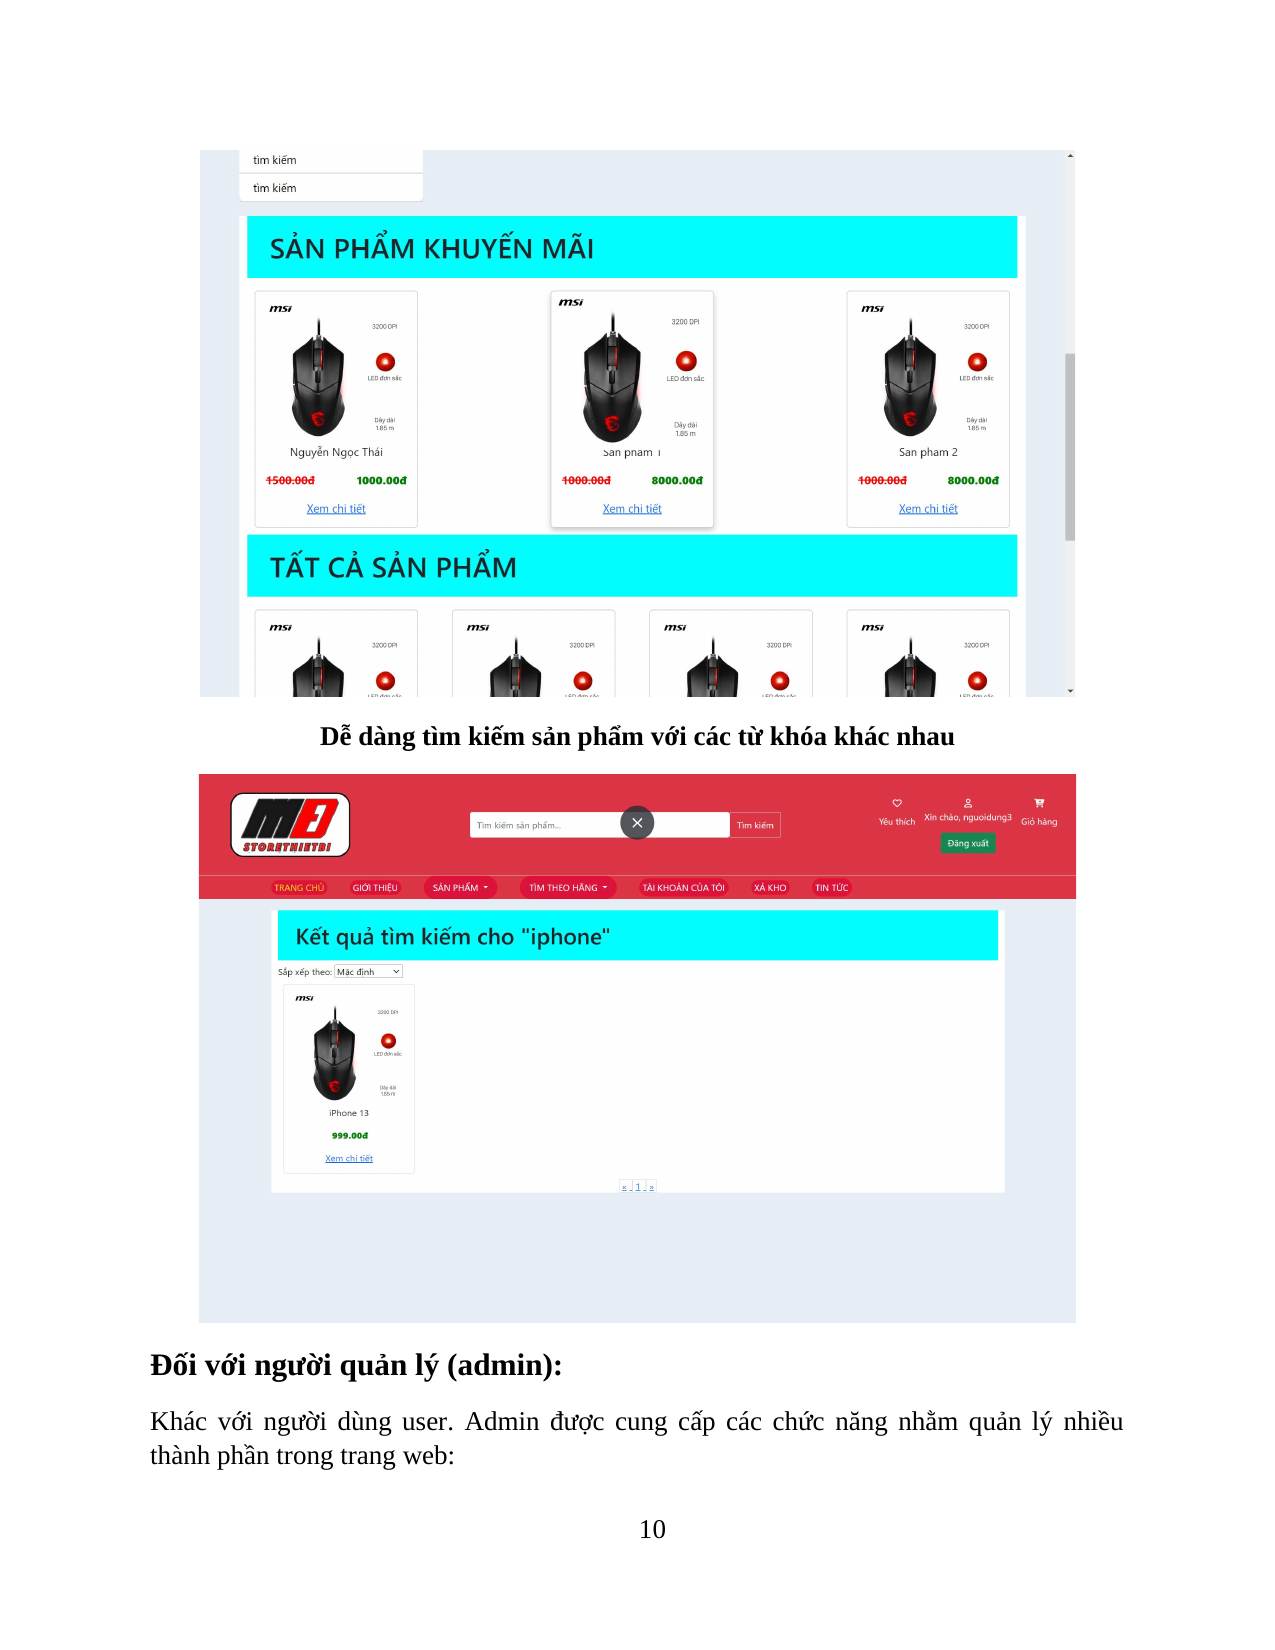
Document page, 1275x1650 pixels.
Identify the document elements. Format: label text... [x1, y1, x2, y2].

list Khác với người dùng user. Admin được cung cấp các chức năng nhằm quản lý nhiều thành phần trong trang web: [150, 1406, 1125, 1470]
list Dễ dàng tìm kiếm sản phẩm với các từ khóa khác nhau [150, 720, 1125, 751]
picture [200, 150, 1075, 697]
picture [198, 774, 1077, 1323]
list Đối với người quản lý (admin): [150, 1346, 1125, 1382]
